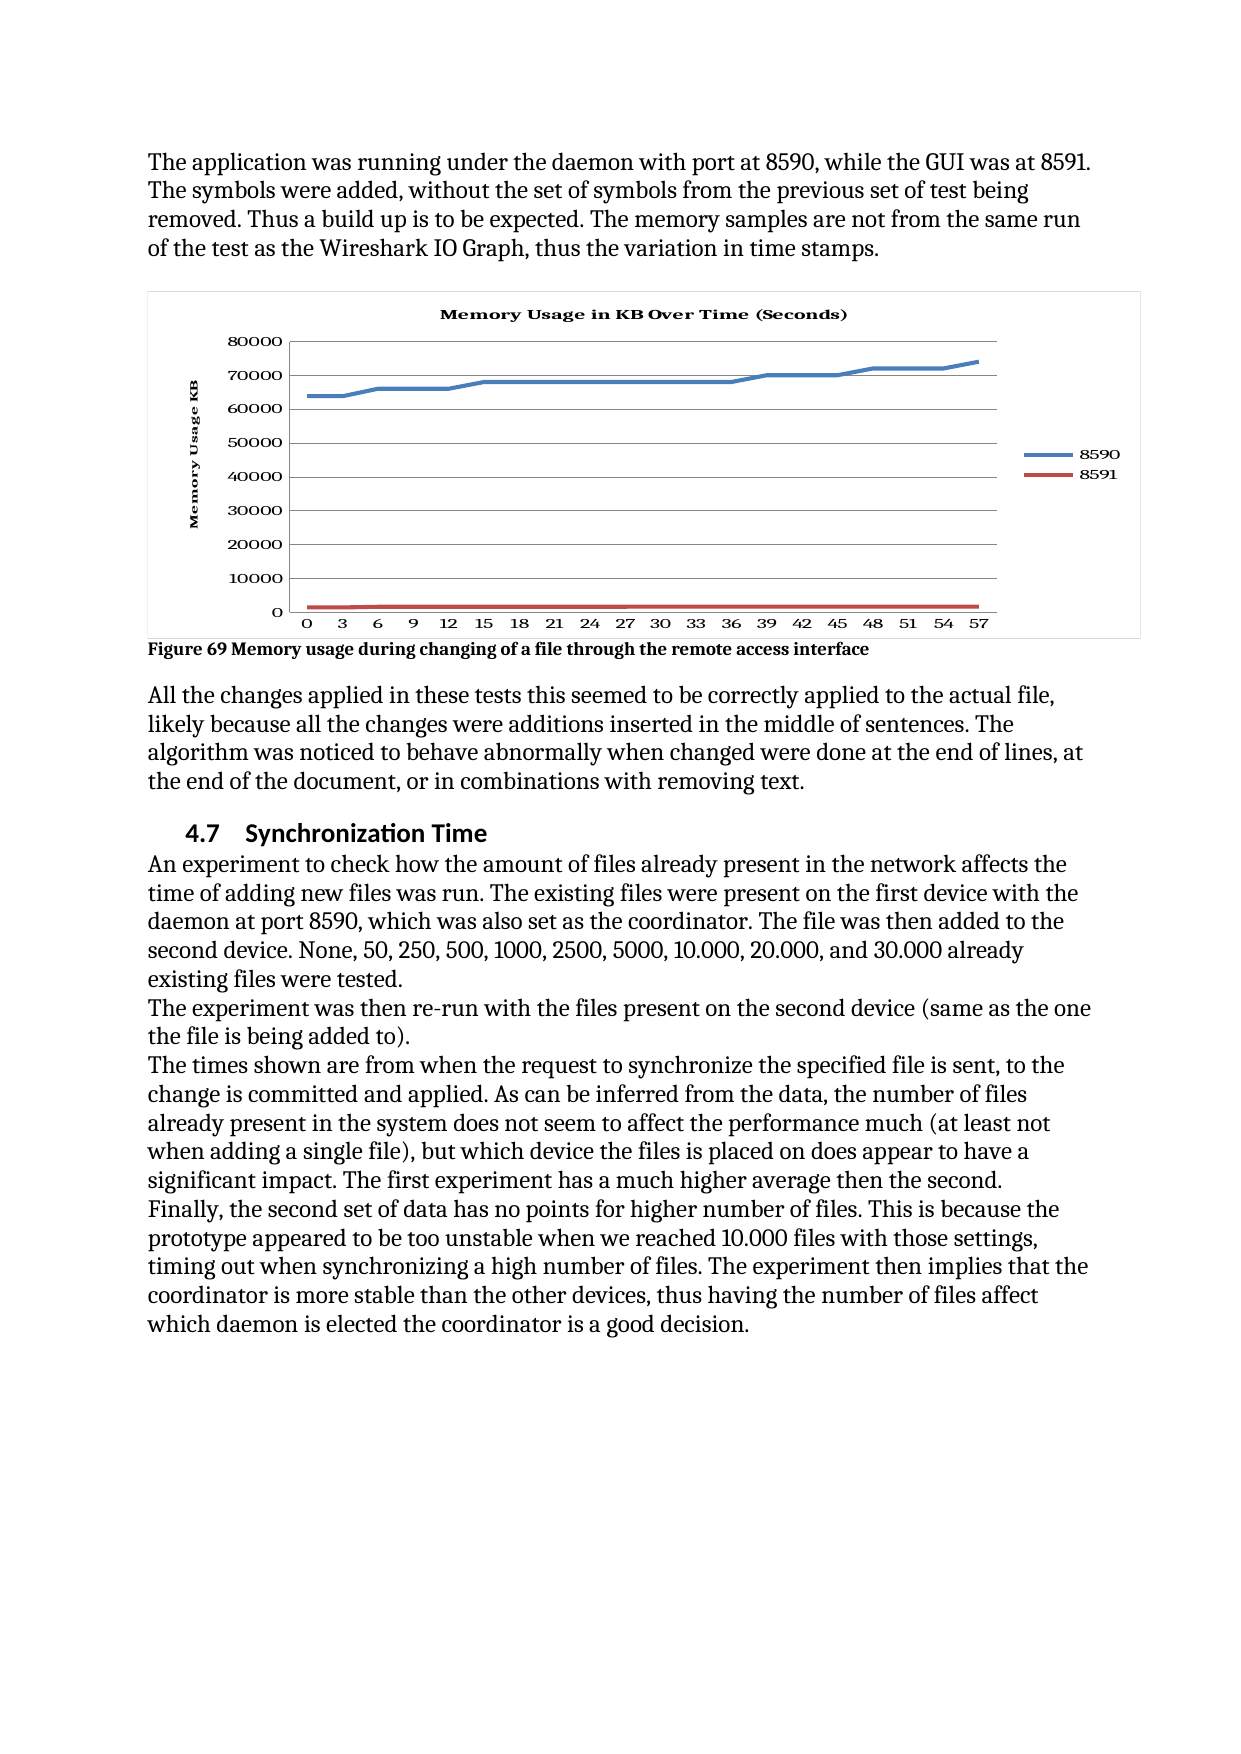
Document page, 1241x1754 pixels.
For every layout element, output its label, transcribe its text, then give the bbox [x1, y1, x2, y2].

subtitle Synchronization Time [185, 817, 1092, 850]
text The times shown are from when the request to synchronize the specified file is sent, to the change is committed and applied. As can be inferred from the data, the number of files already present in the system does not seem to affect the performance much (at least not when adding a single file), but which device the files is placed on does appear to have a significant impact. The first experiment has a much higher average then the second. [148, 1051, 1092, 1195]
text The experiment was then re-run with the files present on the second device (same as the one the file is being added to). [148, 993, 1092, 1051]
text Finally, the second set of data has no points for higher number of files. This is because the prototype appeared to be too unstable when we reached 10.000 files with those settings, timing out when synchronizing a high number of files. The experiment then implies that the coordinator is more stable than the other devices, thus having the number of files affect which daemon is elected the coordinator is a good decision. [148, 1195, 1092, 1338]
text Figure 69 Memory usage during changing of a file through the remote access interface [148, 639, 1092, 660]
text An experiment to check how the amount of files already present in the network affects the time of adding new files was run. The existing files were present on the first device with the daemon at port 8590, which was also set as the coordinator. The file was then added to the second device. None, 50, 250, 500, 1000, 2500, 5000, 10.000, 20.000, and 30.000 already existing files were tested. [148, 850, 1092, 993]
text All the changes applied in these tests this seemed to be correctly applied to the actual file, likely because all the changes were additions inserted in the middle of sentences. The algorithm was noticed to behave abnormally when changed were done at the end of lines, at the end of the document, or in combinations with removing text. [148, 681, 1092, 796]
text The application was running under the daemon with port at 8590, while the GUI was at 8591. The symbols were added, without the set of symbols from the previous set of test being removed. Thus a build up is to be expected. The memory samples are not from the same run of the test as the Wireshark IO Graph, thus the variation in time stamps. [148, 148, 1092, 263]
